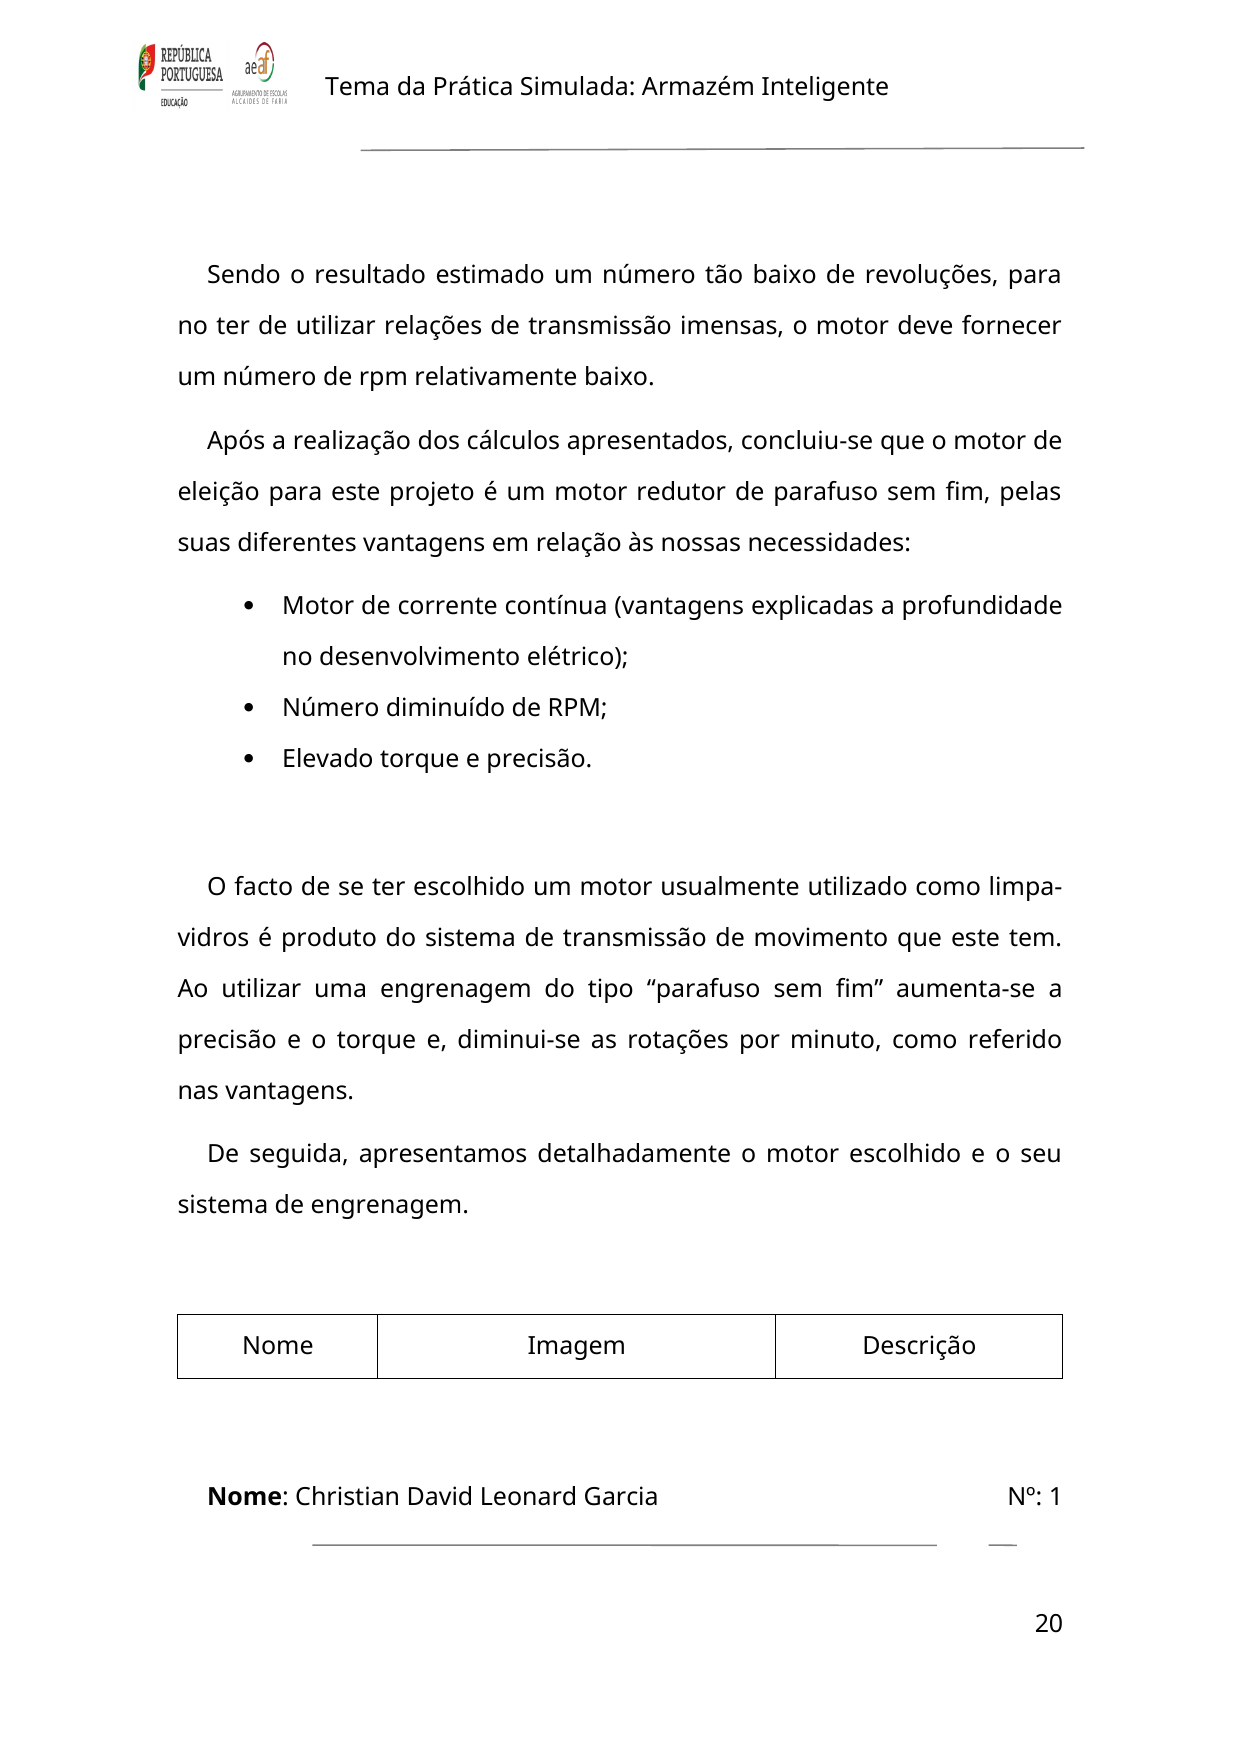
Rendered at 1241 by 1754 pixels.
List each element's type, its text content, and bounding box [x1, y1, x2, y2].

table_header Nome [178, 1315, 377, 1378]
picture [232, 42, 287, 104]
list Motor de corrente contínua (vantagens explicadas a profundidade no desenvolvimento elétrico); [244, 588, 1063, 673]
text Após a realização dos cálculos apresentados, concluiu-se que o motor de eleição para este projeto é um motor redutor de parafuso sem fim, pelas suas diferentes vantagens em relação às nossas necessidades: [177, 422, 1063, 558]
text Sendo o resultado estimado um número tão baixo de revoluções, para no ter de utilizar relações de transmissão imensas, o motor deve fornecer um número de rpm relativamente baixo. [177, 257, 1063, 393]
text De seguida, apresentamos detalhadamente o motor escolhido e o seu sistema de engrenagem. [177, 1136, 1063, 1221]
text O facto de se ter escolhido um motor usualmente utilizado como limpa-vidros é produto do sistema de transmissão de movimento que este tem. Ao utilizar uma engrenagem do tipo “parafuso sem fim” aumenta-se a precisão e o torque e, diminui-se as rotações por minuto, como referido nas vantagens. [177, 868, 1063, 1106]
list Elevado torque e precisão. [244, 741, 1063, 775]
list Número diminuído de RPM; [244, 690, 1063, 724]
table_header Imagem [378, 1315, 775, 1378]
table_header Descrição [776, 1315, 1062, 1378]
picture [130, 42, 231, 111]
